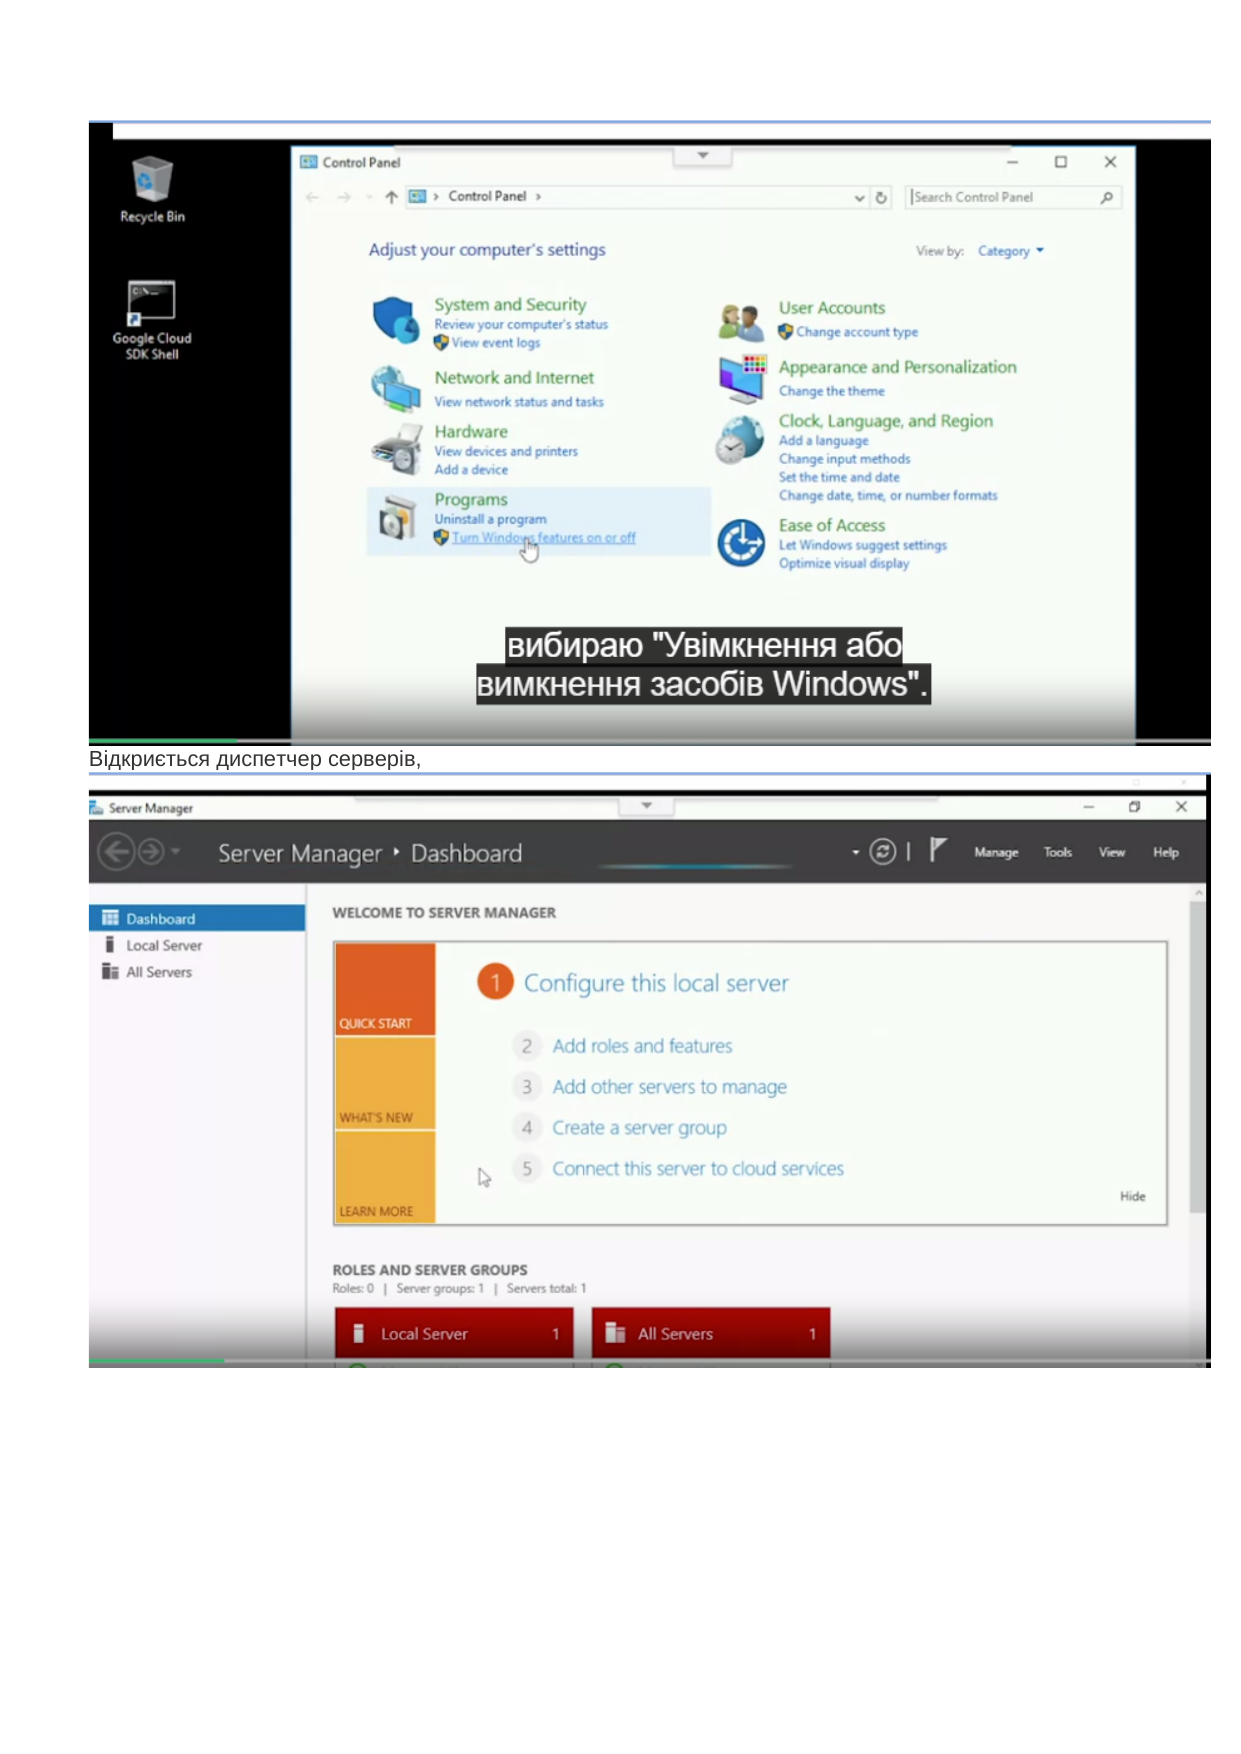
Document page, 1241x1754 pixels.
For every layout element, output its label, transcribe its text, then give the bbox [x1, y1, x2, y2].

picture [88, 118, 1211, 746]
text Відкриється диспетчер серверів, [89, 746, 1211, 770]
picture [88, 770, 1211, 1368]
